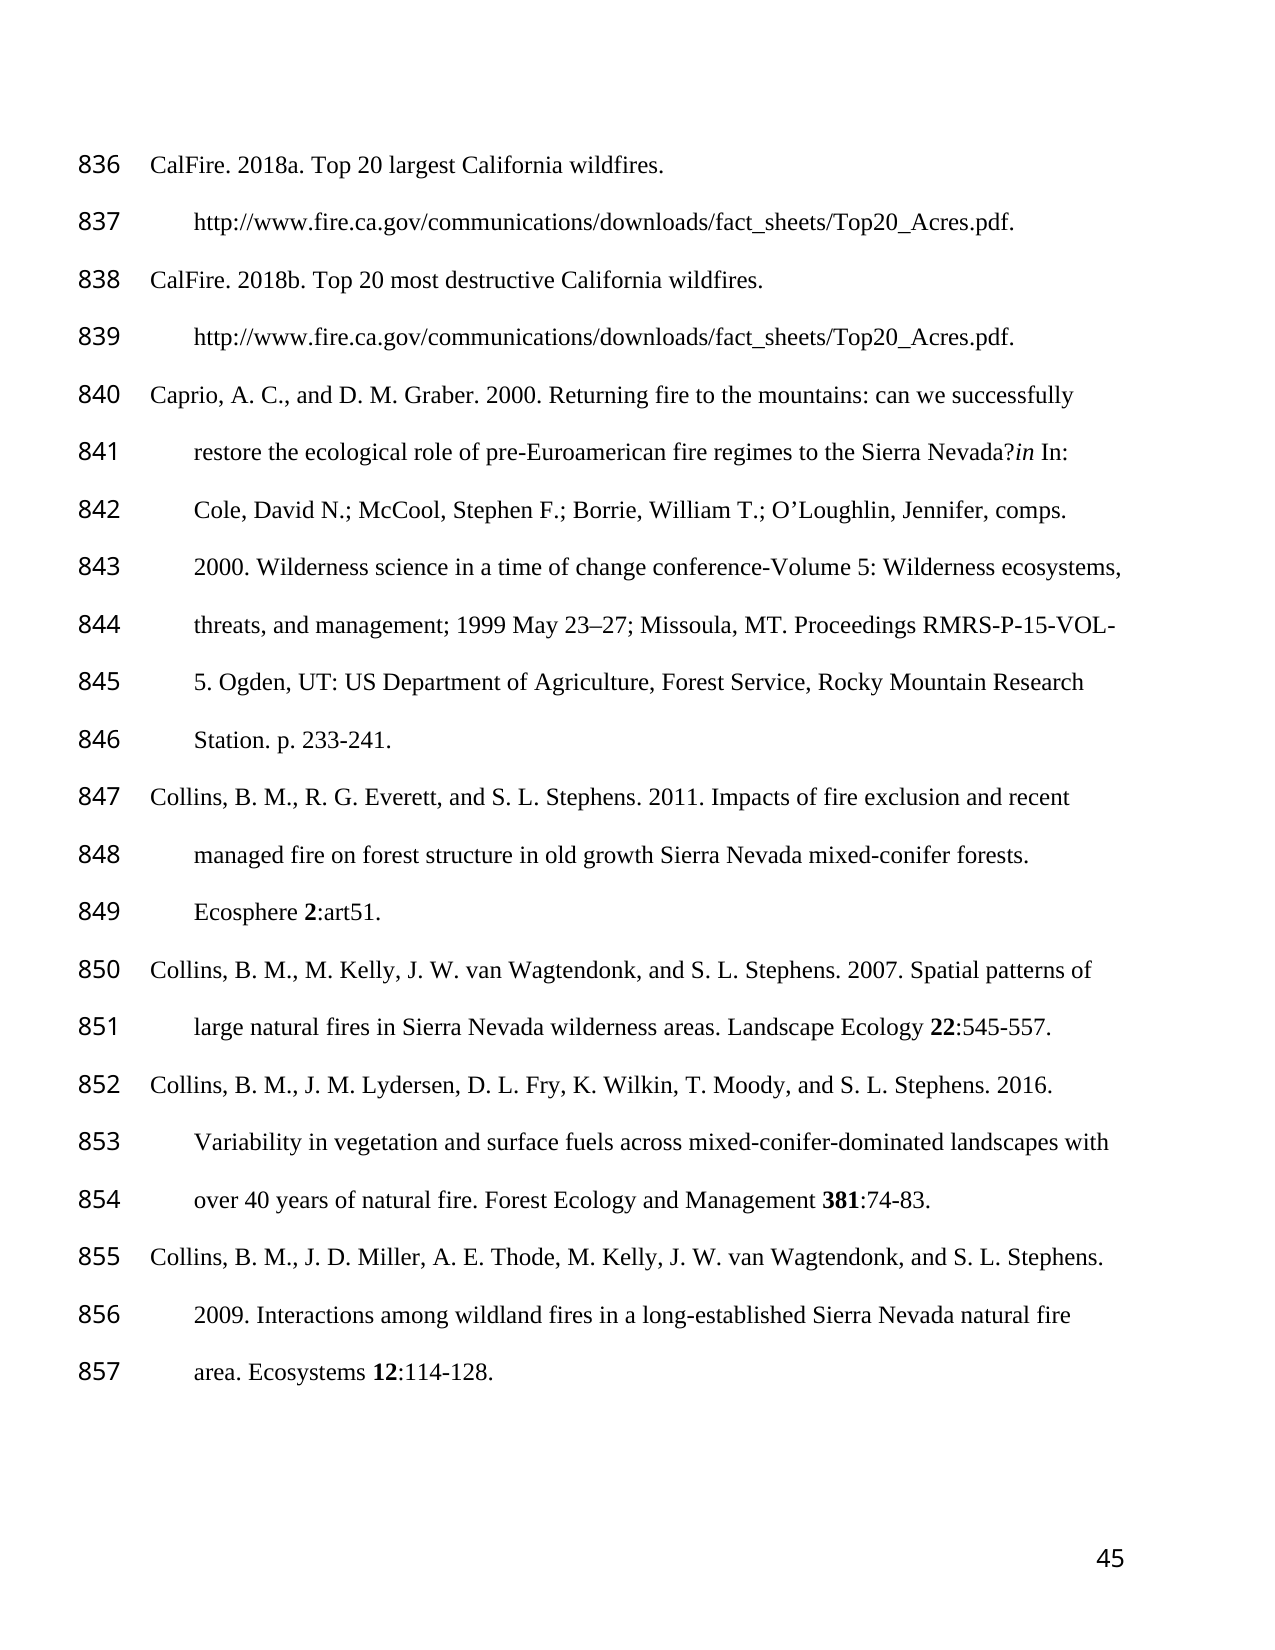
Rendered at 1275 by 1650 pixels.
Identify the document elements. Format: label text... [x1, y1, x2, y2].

text Collins, B. M., M. Kelly, J. W. van Wagtendonk, and S. L. Stephens. 2007. Spatial patterns of large natural fires in Sierra Nevada wilderness areas. Landscape Ecology 22:545-557. [150, 955, 1125, 1041]
text CalFire. 2018b. Top 20 most destructive California wildfires. http://www.fire.ca.gov/communications/downloads/fact_sheets/Top20_Acres.pdf. [150, 265, 1125, 351]
text Collins, B. M., J. D. Miller, A. E. Thode, M. Kelly, J. W. van Wagtendonk, and S. L. Stephens. 2009. Interactions among wildland fires in a long-established Sierra Nevada natural fire area. Ecosystems 12:114-128. [150, 1242, 1125, 1386]
text Caprio, A. C., and D. M. Graber. 2000. Returning fire to the mountains: can we successfully restore the ecological role of pre-Euroamerican fire regimes to the Sierra Nevada?in In: Cole, David N.; McCool, Stephen F.; Borrie, William T.; O’Loughlin, Jennifer, comps. 2000. Wilderness science in a time of change conference-Volume 5: Wilderness ecosystems, threats, and management; 1999 May 23–27; Missoula, MT. Proceedings RMRS-P-15-VOL-5. Ogden, UT: US Department of Agriculture, Forest Service, Rocky Mountain Research Station. p. 233-241. [150, 380, 1125, 754]
text CalFire. 2018a. Top 20 largest California wildfires. http://www.fire.ca.gov/communications/downloads/fact_sheets/Top20_Acres.pdf. [150, 150, 1125, 236]
text Collins, B. M., R. G. Everett, and S. L. Stephens. 2011. Impacts of fire exclusion and recent managed fire on forest structure in old growth Sierra Nevada mixed-conifer forests. Ecosphere 2:art51. [150, 782, 1125, 926]
text Collins, B. M., J. M. Lydersen, D. L. Fry, K. Wilkin, T. Moody, and S. L. Stephens. 2016. Variability in vegetation and surface fuels across mixed-conifer-dominated landscapes with over 40 years of natural fire. Forest Ecology and Management 381:74-83. [150, 1070, 1125, 1214]
